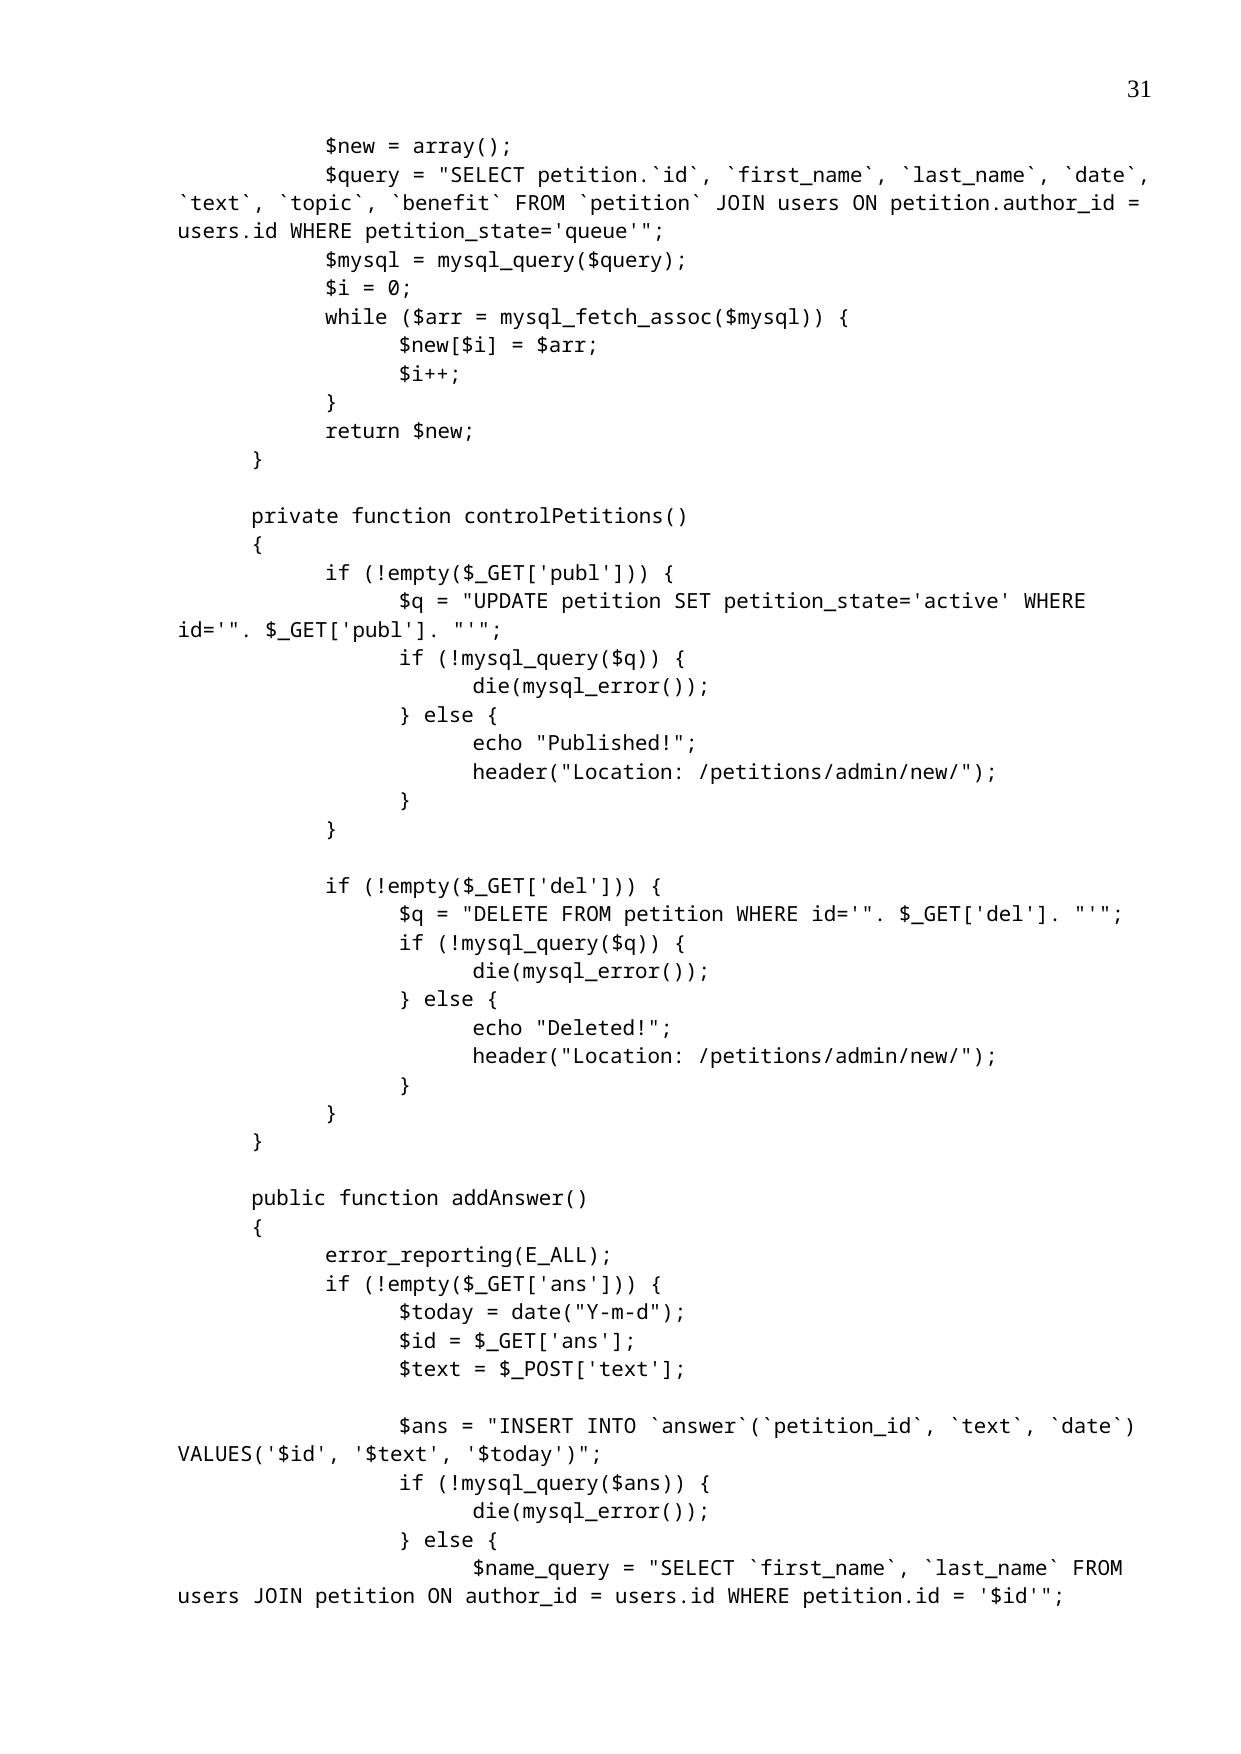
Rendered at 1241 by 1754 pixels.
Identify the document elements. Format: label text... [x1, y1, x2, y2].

text { [177, 1212, 1152, 1240]
text $id = $_GET['ans']; [177, 1326, 1152, 1354]
text } [177, 1070, 1152, 1098]
text echo "Published!"; [177, 728, 1152, 757]
text header("Location: /petitions/admin/new/"); [177, 1041, 1152, 1070]
text if (!mysql_query($q)) { [177, 928, 1152, 956]
text header("Location: /petitions/admin/new/"); [177, 757, 1152, 785]
text $q = "DELETE FROM petition WHERE id='". $_GET['del']. "'"; [177, 899, 1152, 928]
text } else { [177, 984, 1152, 1013]
text } [177, 785, 1152, 814]
text $today = date("Y-m-d"); [177, 1297, 1152, 1326]
text private function controlPetitions() [177, 501, 1152, 529]
text $i = 0; [177, 273, 1152, 302]
text error_reporting(E_ALL); [177, 1240, 1152, 1269]
text } else { [177, 1525, 1152, 1553]
text } else { [177, 700, 1152, 728]
text $ans = "INSERT INTO `answer`(`petition_id`, `text`, `date`) VALUES('$id', '$text', '$today')"; [177, 1411, 1152, 1468]
text while ($arr = mysql_fetch_assoc($mysql)) { [177, 302, 1152, 330]
text $text = $_POST['text']; [177, 1354, 1152, 1383]
text $mysql = mysql_query($query); [177, 245, 1152, 273]
text } [177, 1098, 1152, 1127]
text } [177, 387, 1152, 416]
text die(mysql_error()); [177, 956, 1152, 984]
text public function addAnswer() [177, 1183, 1152, 1212]
text if (!empty($_GET['del'])) { [177, 871, 1152, 899]
text } [177, 814, 1152, 842]
text } [177, 1127, 1152, 1155]
text $i++; [177, 359, 1152, 387]
text if (!mysql_query($ans)) { [177, 1468, 1152, 1496]
text echo "Deleted!"; [177, 1013, 1152, 1041]
text $q = "UPDATE petition SET petition_state='active' WHERE id='". $_GET['publ']. "'"; [177, 586, 1152, 643]
text { [177, 529, 1152, 558]
text $new = array(); [177, 131, 1152, 160]
text if (!empty($_GET['publ'])) { [177, 558, 1152, 586]
text die(mysql_error()); [177, 1496, 1152, 1525]
text } [177, 444, 1152, 473]
text $name_query = "SELECT `first_name`, `last_name` FROM users JOIN petition ON author_id = users.id WHERE petition.id = '$id'"; [177, 1553, 1152, 1610]
text $query = "SELECT petition.`id`, `first_name`, `last_name`, `date`, `text`, `topic`, `benefit` FROM `petition` JOIN users ON petition.author_id = users.id WHERE petition_state='queue'"; [177, 160, 1152, 245]
text die(mysql_error()); [177, 672, 1152, 700]
text if (!mysql_query($q)) { [177, 643, 1152, 672]
text $new[$i] = $arr; [177, 330, 1152, 359]
text if (!empty($_GET['ans'])) { [177, 1269, 1152, 1297]
text return $new; [177, 416, 1152, 444]
